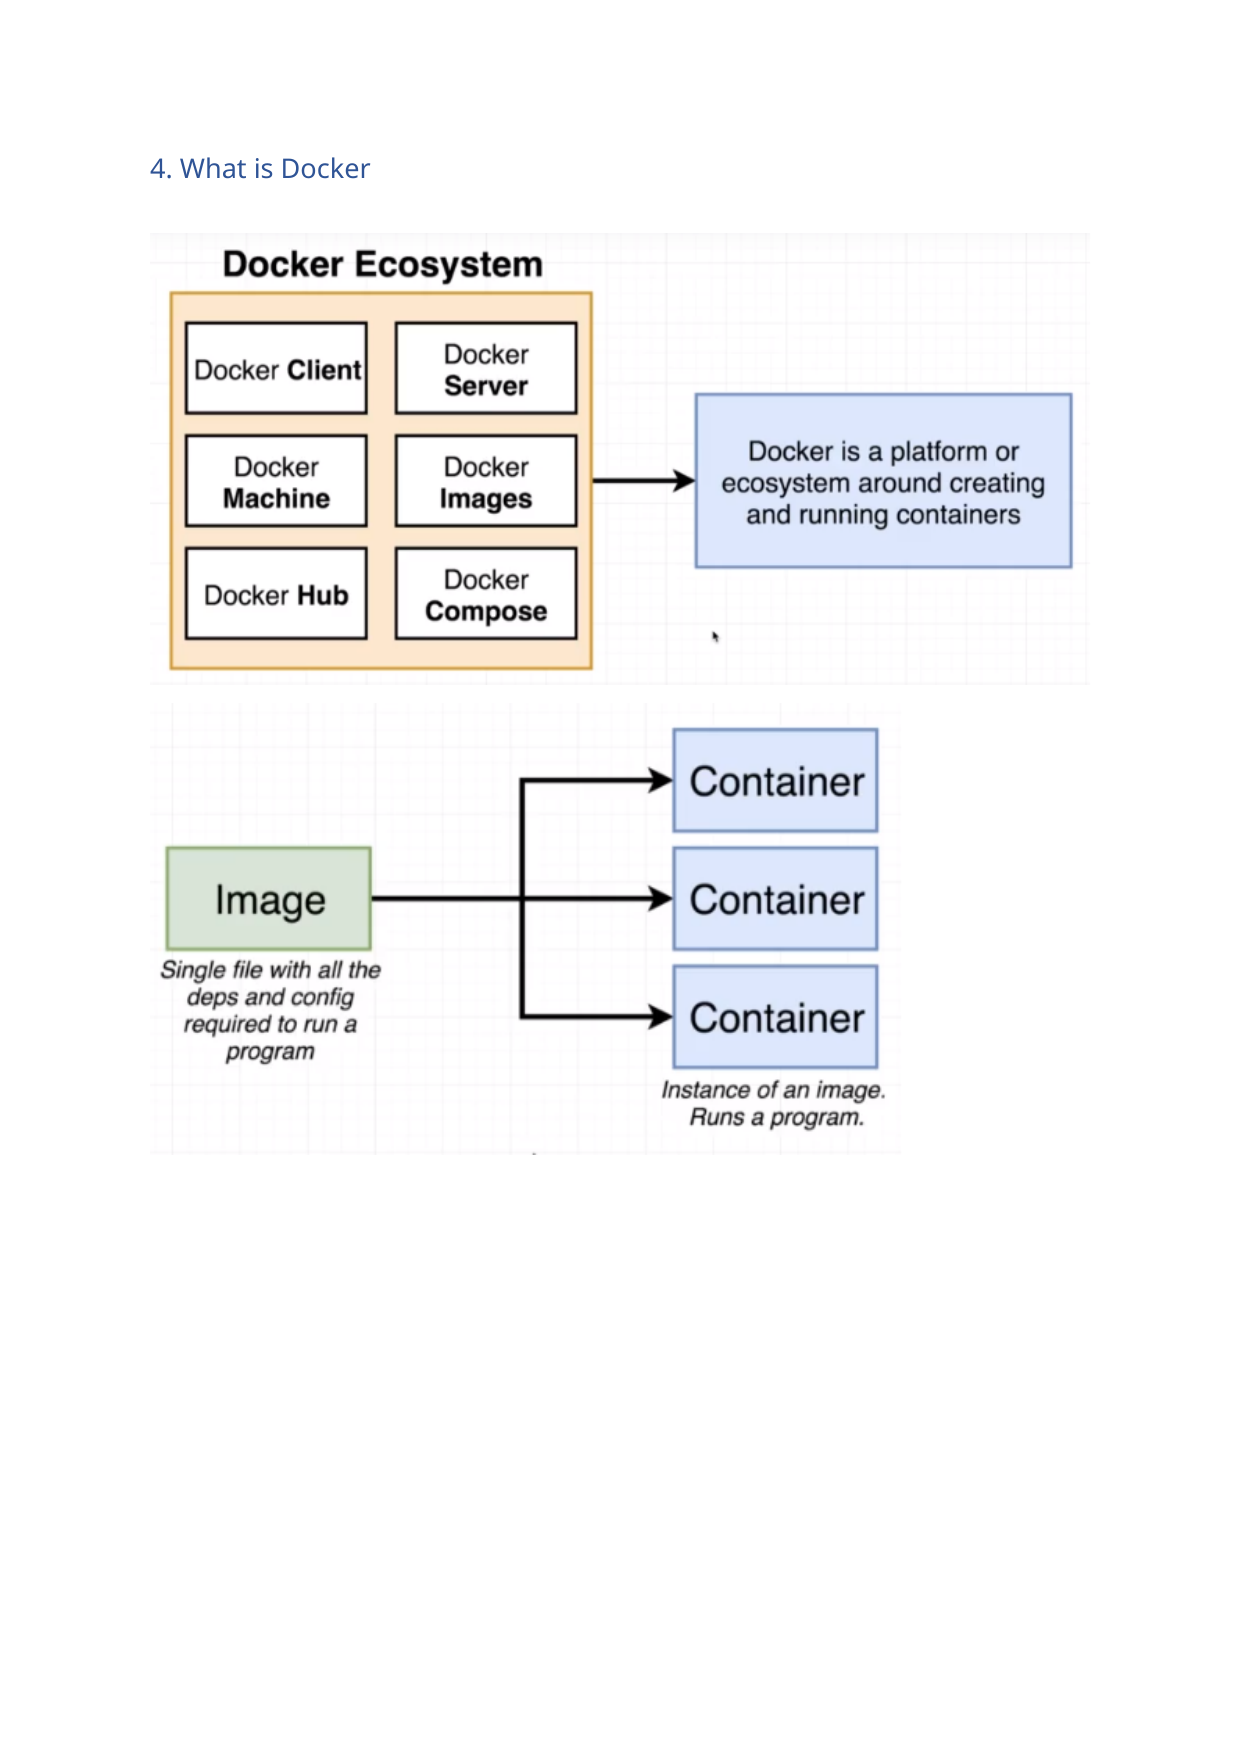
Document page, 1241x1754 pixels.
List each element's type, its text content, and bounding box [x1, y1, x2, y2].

picture [150, 233, 1091, 685]
picture [150, 703, 902, 1155]
subtitle 4. What is Docker [150, 150, 1090, 187]
